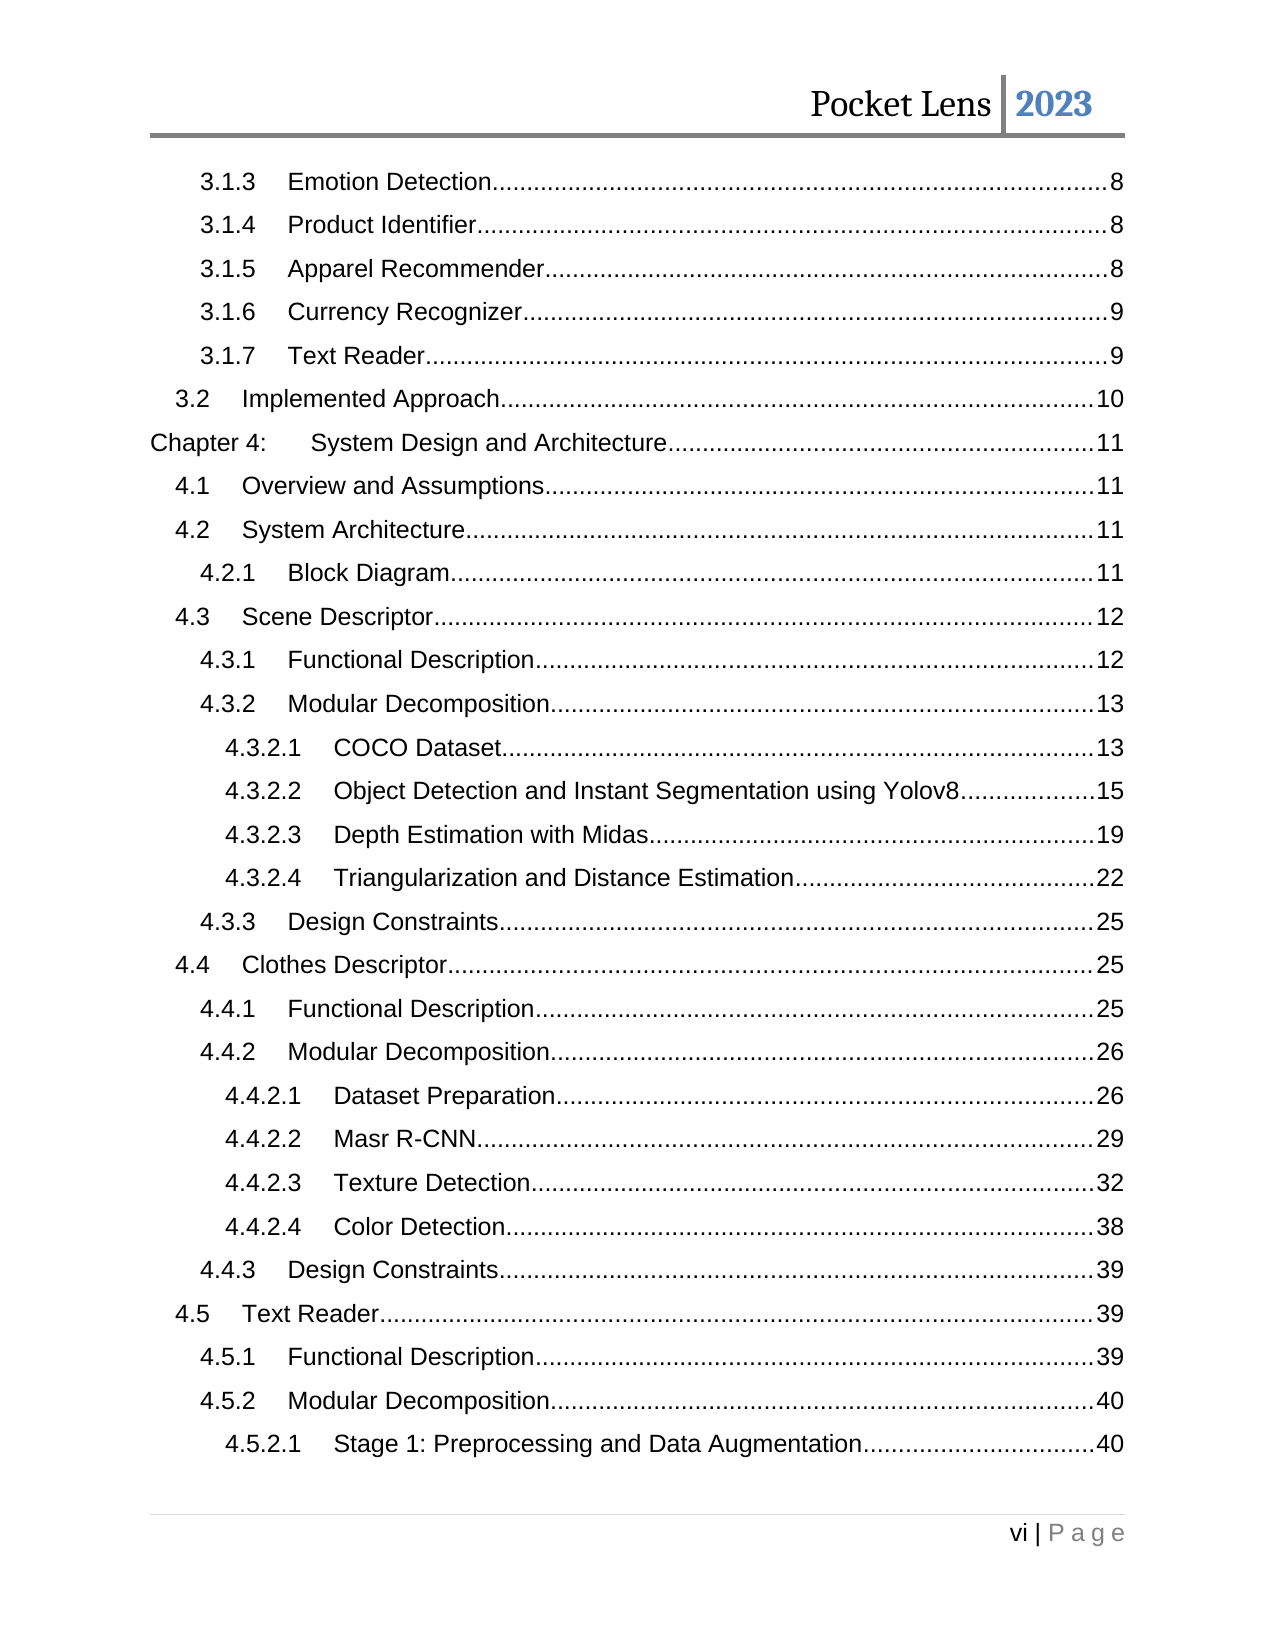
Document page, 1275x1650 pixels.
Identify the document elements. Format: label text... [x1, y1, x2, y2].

text 4.5 Text Reader 39 [175, 1299, 1125, 1327]
text 4.4.2.4 Color Detection 38 [225, 1212, 1125, 1240]
text 4.4 Clothes Descriptor 25 [175, 950, 1125, 979]
text 4.4.2 Modular Decomposition 26 [200, 1037, 1125, 1066]
text 4.3.2.4 Triangularization and Distance Estimation 22 [225, 863, 1125, 892]
text 4.4.2.3 Texture Detection 32 [225, 1168, 1125, 1197]
text 4.1 Overview and Assumptions 11 [175, 471, 1125, 500]
text 4.5.2.1 Stage 1: Preprocessing and Data Augmentation 40 [225, 1429, 1125, 1458]
text 4.2 System Architecture 11 [175, 515, 1125, 544]
text 4.3.2 Modular Decomposition 13 [200, 689, 1125, 718]
text 3.1.7 Text Reader 9 [200, 341, 1125, 369]
text 3.1.3 Emotion Detection 8 [200, 167, 1125, 195]
text 4.4.3 Design Constraints 39 [200, 1255, 1125, 1284]
text 4.2.1 Block Diagram 11 [200, 558, 1125, 587]
text 4.3.3 Design Constraints 25 [200, 907, 1125, 936]
text 4.5.2 Modular Decomposition 40 [200, 1386, 1125, 1414]
text 4.3 Scene Descriptor 12 [175, 602, 1125, 631]
text 3.1.4 Product Identifier 8 [200, 210, 1125, 239]
text 4.4.2.1 Dataset Preparation 26 [225, 1081, 1125, 1110]
text 3.2 Implemented Approach 10 [175, 384, 1125, 413]
text 4.3.2.1 COCO Dataset 13 [225, 733, 1125, 761]
text 3.1.6 Currency Recognizer 9 [200, 297, 1125, 326]
text 4.3.2.2 Object Detection and Instant Segmentation using Yolov8 15 [225, 776, 1125, 805]
text 4.3.1 Functional Description 12 [200, 646, 1125, 674]
text 4.4.2.2 Masr R-CNN 29 [225, 1124, 1125, 1153]
text 4.4.1 Functional Description 25 [200, 994, 1125, 1023]
text 4.3.2.3 Depth Estimation with Midas 19 [225, 820, 1125, 848]
text Chapter 4: System Design and Architecture 11 [150, 428, 1125, 457]
text 3.1.5 Apparel Recommender 8 [200, 254, 1125, 282]
text 4.5.1 Functional Description 39 [200, 1342, 1125, 1371]
